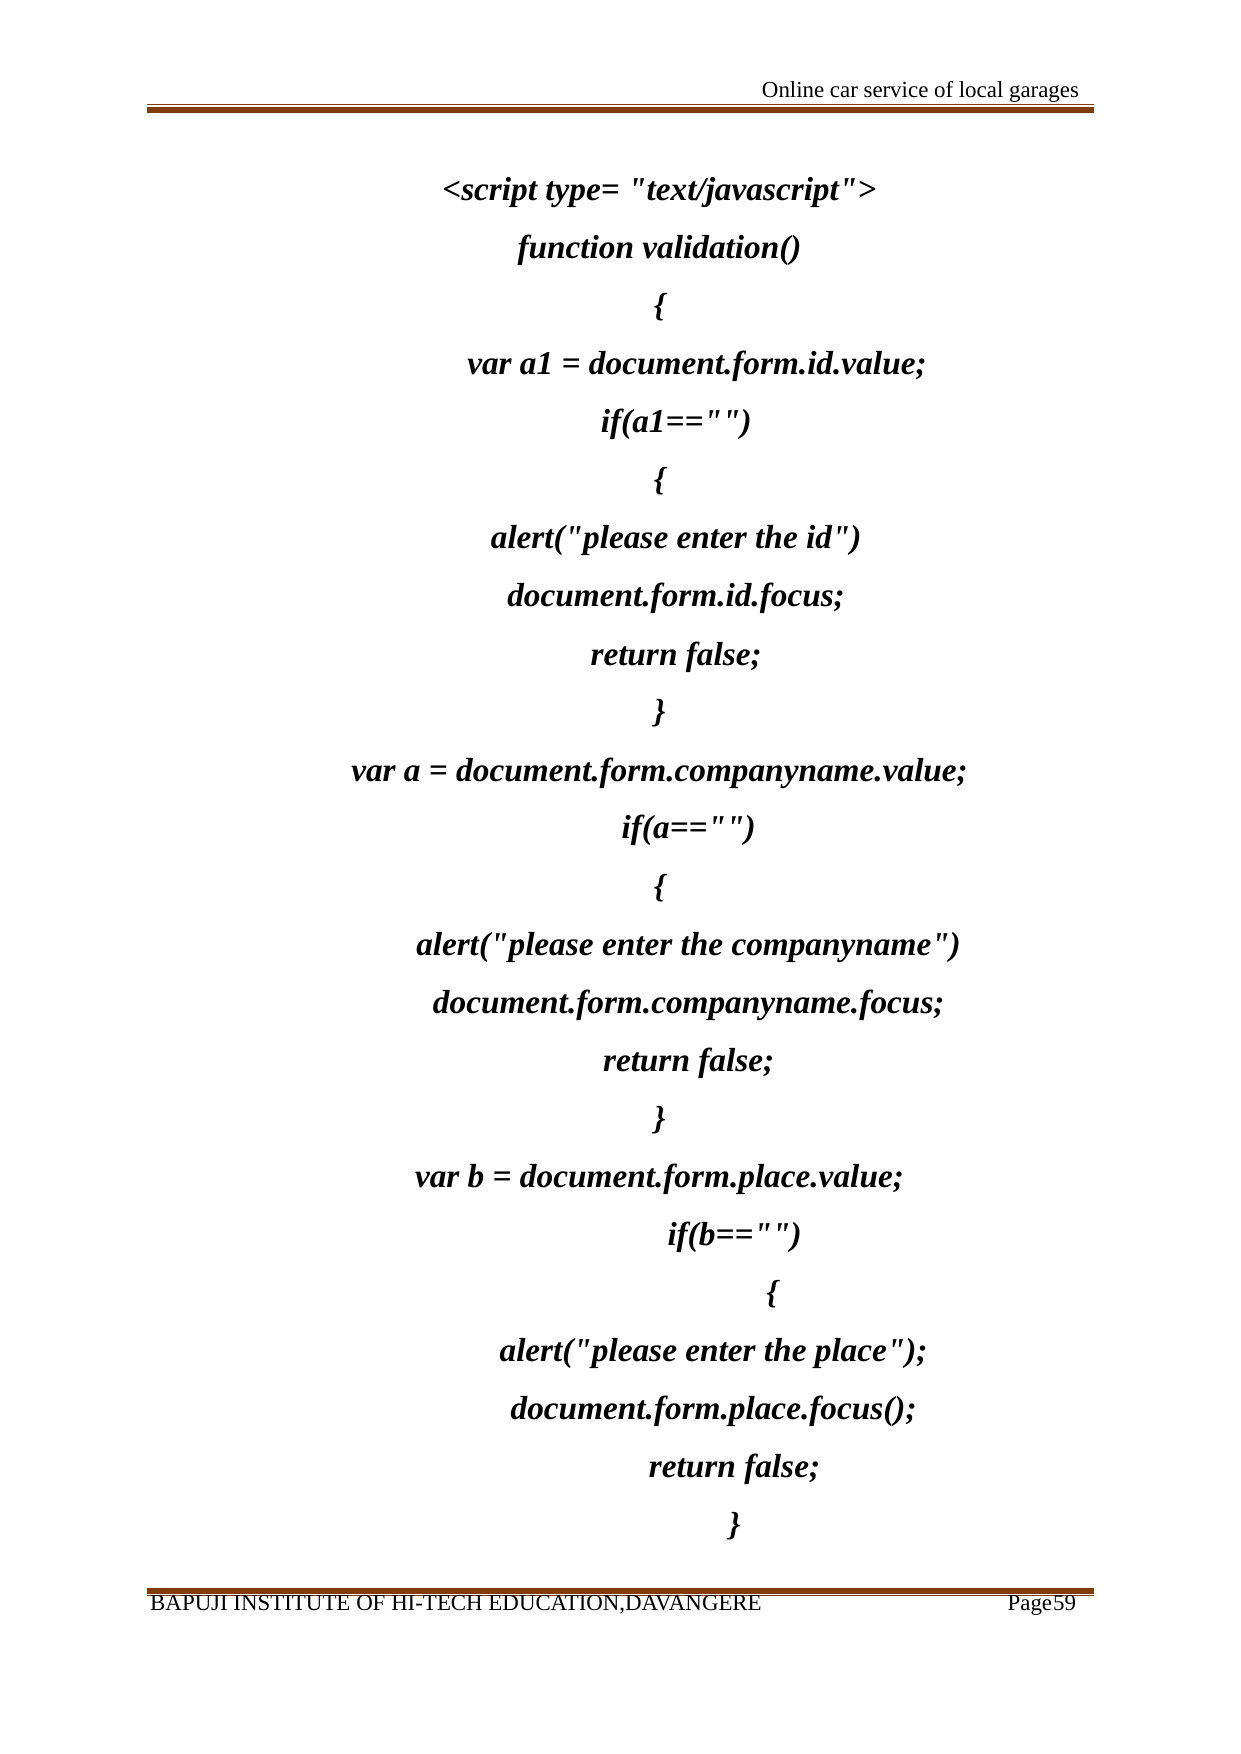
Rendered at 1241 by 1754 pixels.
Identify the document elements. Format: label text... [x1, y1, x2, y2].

text function validation() [150, 228, 1172, 266]
text { [150, 866, 1172, 904]
text var a1 = document.form.id.value; [150, 344, 1172, 382]
text if(a=="") [150, 808, 1172, 846]
text alert("please enter the place"); [150, 1330, 1172, 1368]
text return false; [150, 1040, 1172, 1078]
text return false; [150, 1446, 1172, 1484]
text document.form.id.focus; [150, 576, 1172, 614]
text } [150, 1504, 1172, 1542]
text var a = document.form.companyname.value; [150, 750, 1172, 788]
text alert("please enter the companyname") [150, 924, 1172, 962]
text } [150, 1098, 1172, 1136]
text } [150, 692, 1172, 730]
text { [150, 1272, 1172, 1310]
text var b = document.form.place.value; [150, 1156, 1172, 1194]
text document.form.place.focus(); [150, 1388, 1172, 1426]
text return false; [150, 634, 1172, 672]
text { [150, 286, 1172, 324]
text { [150, 460, 1172, 498]
text if(b=="") [150, 1214, 1172, 1252]
text if(a1=="") [150, 402, 1172, 440]
text <script type= "text/javascript"> [150, 169, 1172, 208]
text alert("please enter the id") [150, 518, 1172, 556]
text document.form.companyname.focus; [150, 982, 1172, 1020]
